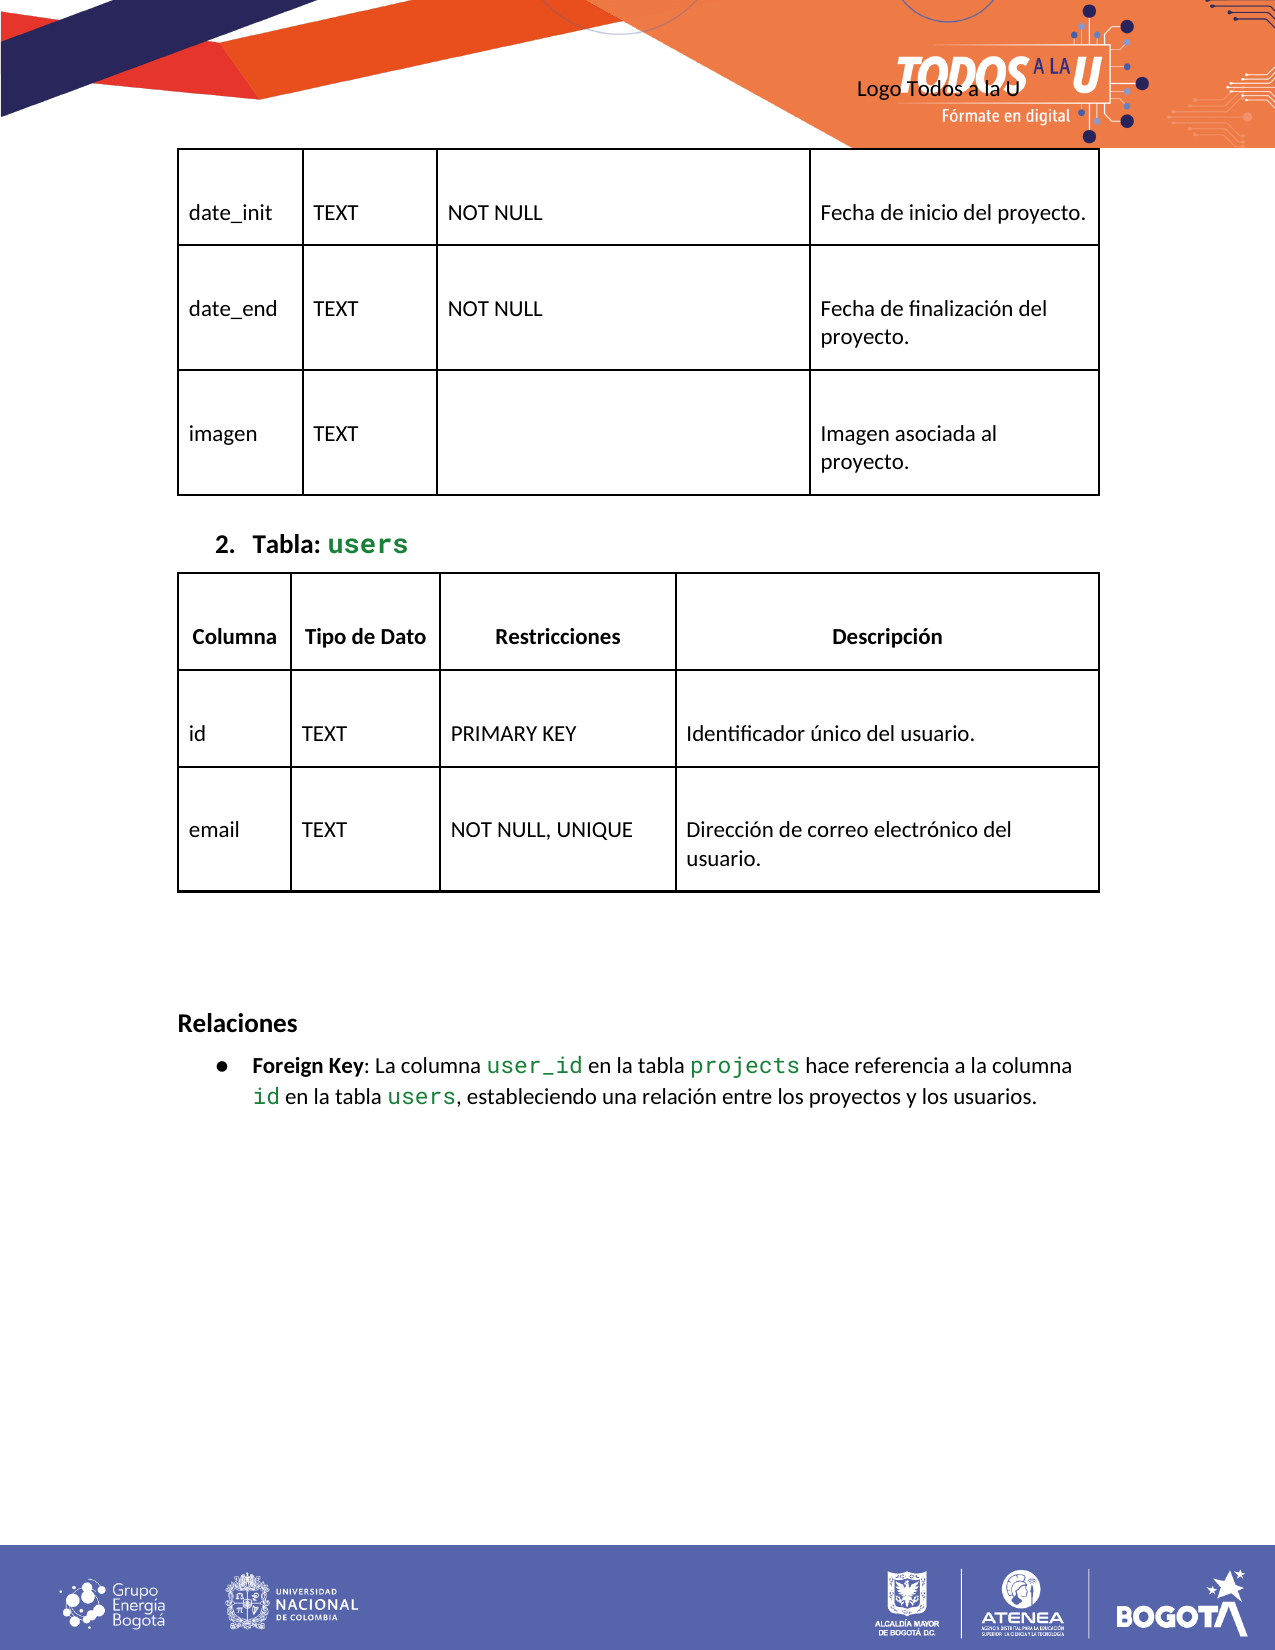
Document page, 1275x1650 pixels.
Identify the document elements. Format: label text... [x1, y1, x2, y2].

list Foreign Key: La columna user_id en la tabla projects hace referencia a la columna id en la tabla users, estableciendo una relación entre los proyectos y los usuarios. [215, 1050, 1098, 1110]
table_cell imagen [179, 371, 302, 494]
table_cell Dirección de correo electrónico del usuario. [677, 768, 1098, 890]
table_cell [438, 371, 809, 494]
table_cell date_init [179, 150, 302, 244]
subtitle Tabla: users [215, 525, 1098, 561]
table_cell Fecha de inicio del proyecto. [811, 150, 1098, 244]
table_cell date_end [179, 246, 302, 369]
table_cell NOT NULL [438, 246, 809, 369]
table_cell id [179, 671, 290, 766]
table_header Columna [179, 574, 290, 669]
table_cell email [179, 768, 290, 890]
table_cell NOT NULL, UNIQUE [441, 768, 675, 890]
table_cell TEXT [292, 768, 439, 890]
table_cell Imagen asociada al proyecto. [811, 371, 1098, 494]
table_header Tipo de Dato [292, 574, 439, 669]
table_cell PRIMARY KEY [441, 671, 675, 766]
table_header Descripción [677, 574, 1098, 669]
picture [0, 0, 1275, 148]
table_cell TEXT [304, 150, 436, 244]
table_cell Identificador único del usuario. [677, 671, 1098, 766]
table_cell TEXT [304, 246, 436, 369]
text Relaciones [177, 1006, 1098, 1039]
table_cell TEXT [304, 371, 436, 494]
picture [0, 1545, 1275, 1650]
table_header Restricciones [441, 574, 675, 669]
table_cell TEXT [292, 671, 439, 766]
table_cell NOT NULL [438, 150, 809, 244]
table_cell Fecha de finalización del proyecto. [811, 246, 1098, 369]
